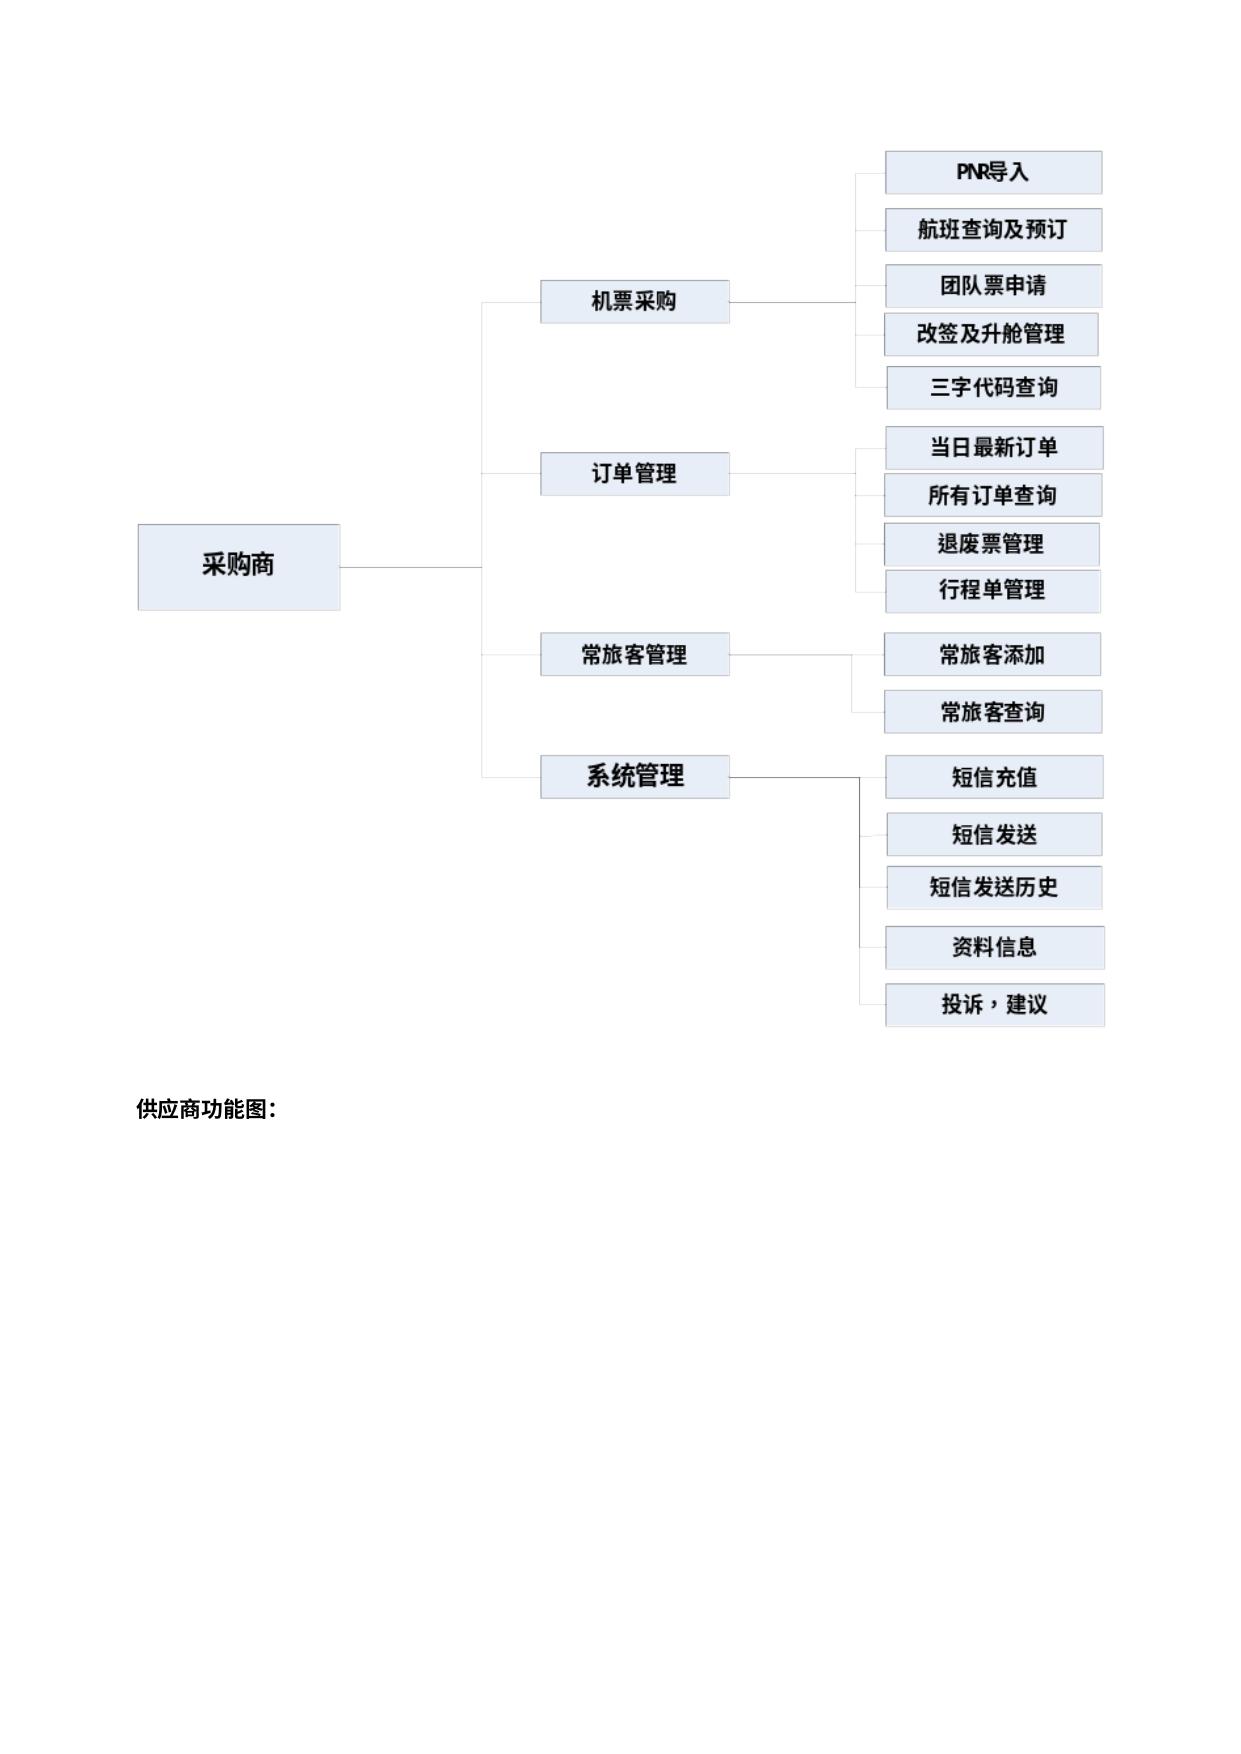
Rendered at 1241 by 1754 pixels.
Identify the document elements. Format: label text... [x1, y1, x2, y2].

text 供应商功能图： [136, 1091, 1104, 1124]
